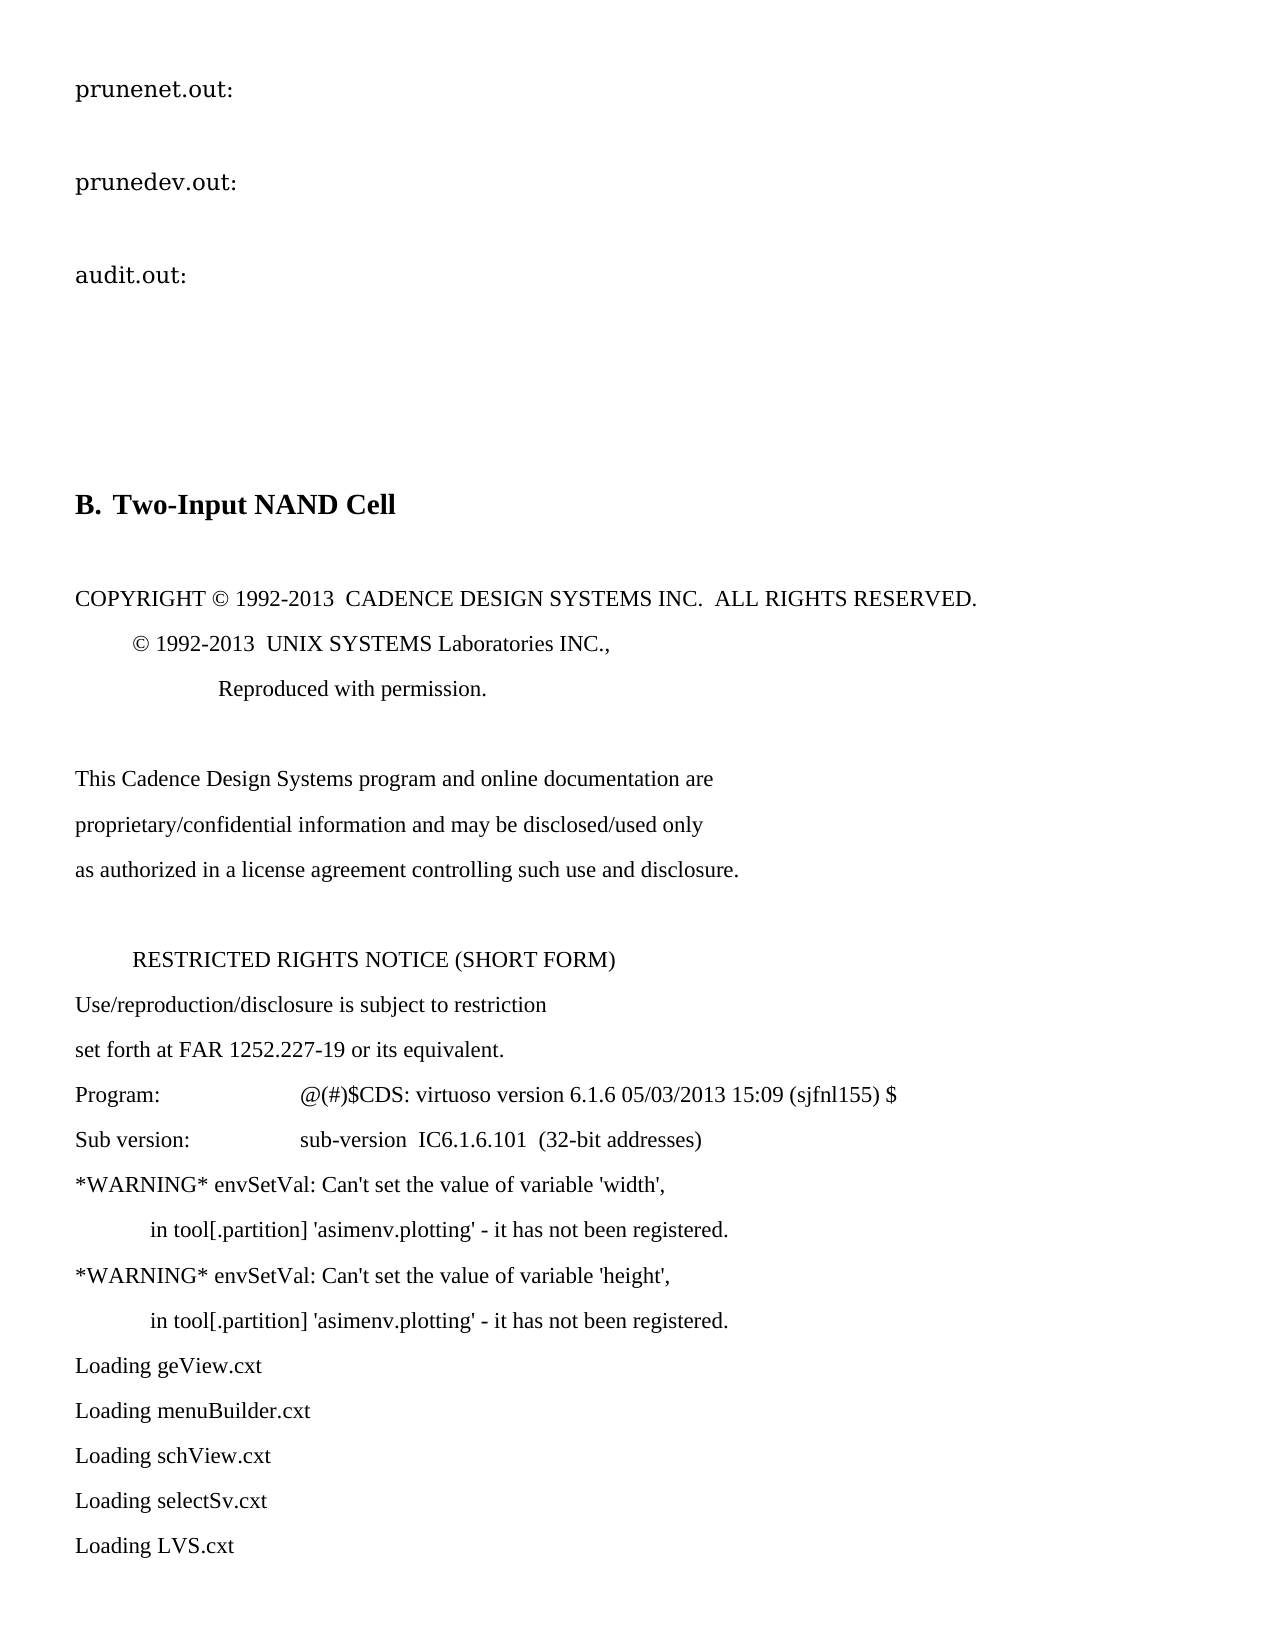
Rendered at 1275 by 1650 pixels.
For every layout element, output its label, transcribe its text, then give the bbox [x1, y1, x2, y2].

text in tool[.partition] 'asimenv.plotting' - it has not been registered. [75, 1217, 1200, 1243]
text prunedev.out: [75, 168, 1200, 195]
text Loading selectSv.cxt [75, 1487, 1200, 1513]
text Sub version: sub-version IC6.1.6.101 (32-bit addresses) [75, 1126, 1200, 1153]
text prunenet.out: [75, 75, 1200, 102]
text *WARNING* envSetVal: Can't set the value of variable 'height', [75, 1262, 1200, 1288]
text Program: @(#)$CDS: virtuoso version 6.1.6 05/03/2013 15:09 (sjfnl155) $ [75, 1081, 1200, 1108]
text RESTRICTED RIGHTS NOTICE (SHORT FORM) [75, 946, 1200, 972]
text Loading menuBuilder.cxt [75, 1397, 1200, 1423]
text proprietary/confidential information and may be disclosed/used only [75, 811, 1200, 837]
text COPYRIGHT © 1992-2013 CADENCE DESIGN SYSTEMS INC. ALL RIGHTS RESERVED. [75, 585, 1200, 611]
text set forth at FAR 1252.227-19 or its equivalent. [75, 1036, 1200, 1062]
text Loading LVS.cxt [75, 1532, 1200, 1559]
list Two-Input NAND Cell [75, 487, 1200, 521]
text in tool[.partition] 'asimenv.plotting' - it has not been registered. [75, 1307, 1200, 1333]
text *WARNING* envSetVal: Can't set the value of variable 'width', [75, 1171, 1200, 1198]
text Loading geView.cxt [75, 1352, 1200, 1378]
text Reproduced with permission. [75, 675, 1200, 702]
text Loading schView.cxt [75, 1442, 1200, 1468]
text Use/reproduction/disclosure is subject to restriction [75, 991, 1200, 1017]
text © 1992-2013 UNIX SYSTEMS Laboratories INC., [75, 630, 1200, 657]
text as authorized in a license agreement controlling such use and disclosure. [75, 856, 1200, 882]
text This Cadence Design Systems program and online documentation are [75, 766, 1200, 792]
text audit.out: [75, 260, 1200, 288]
